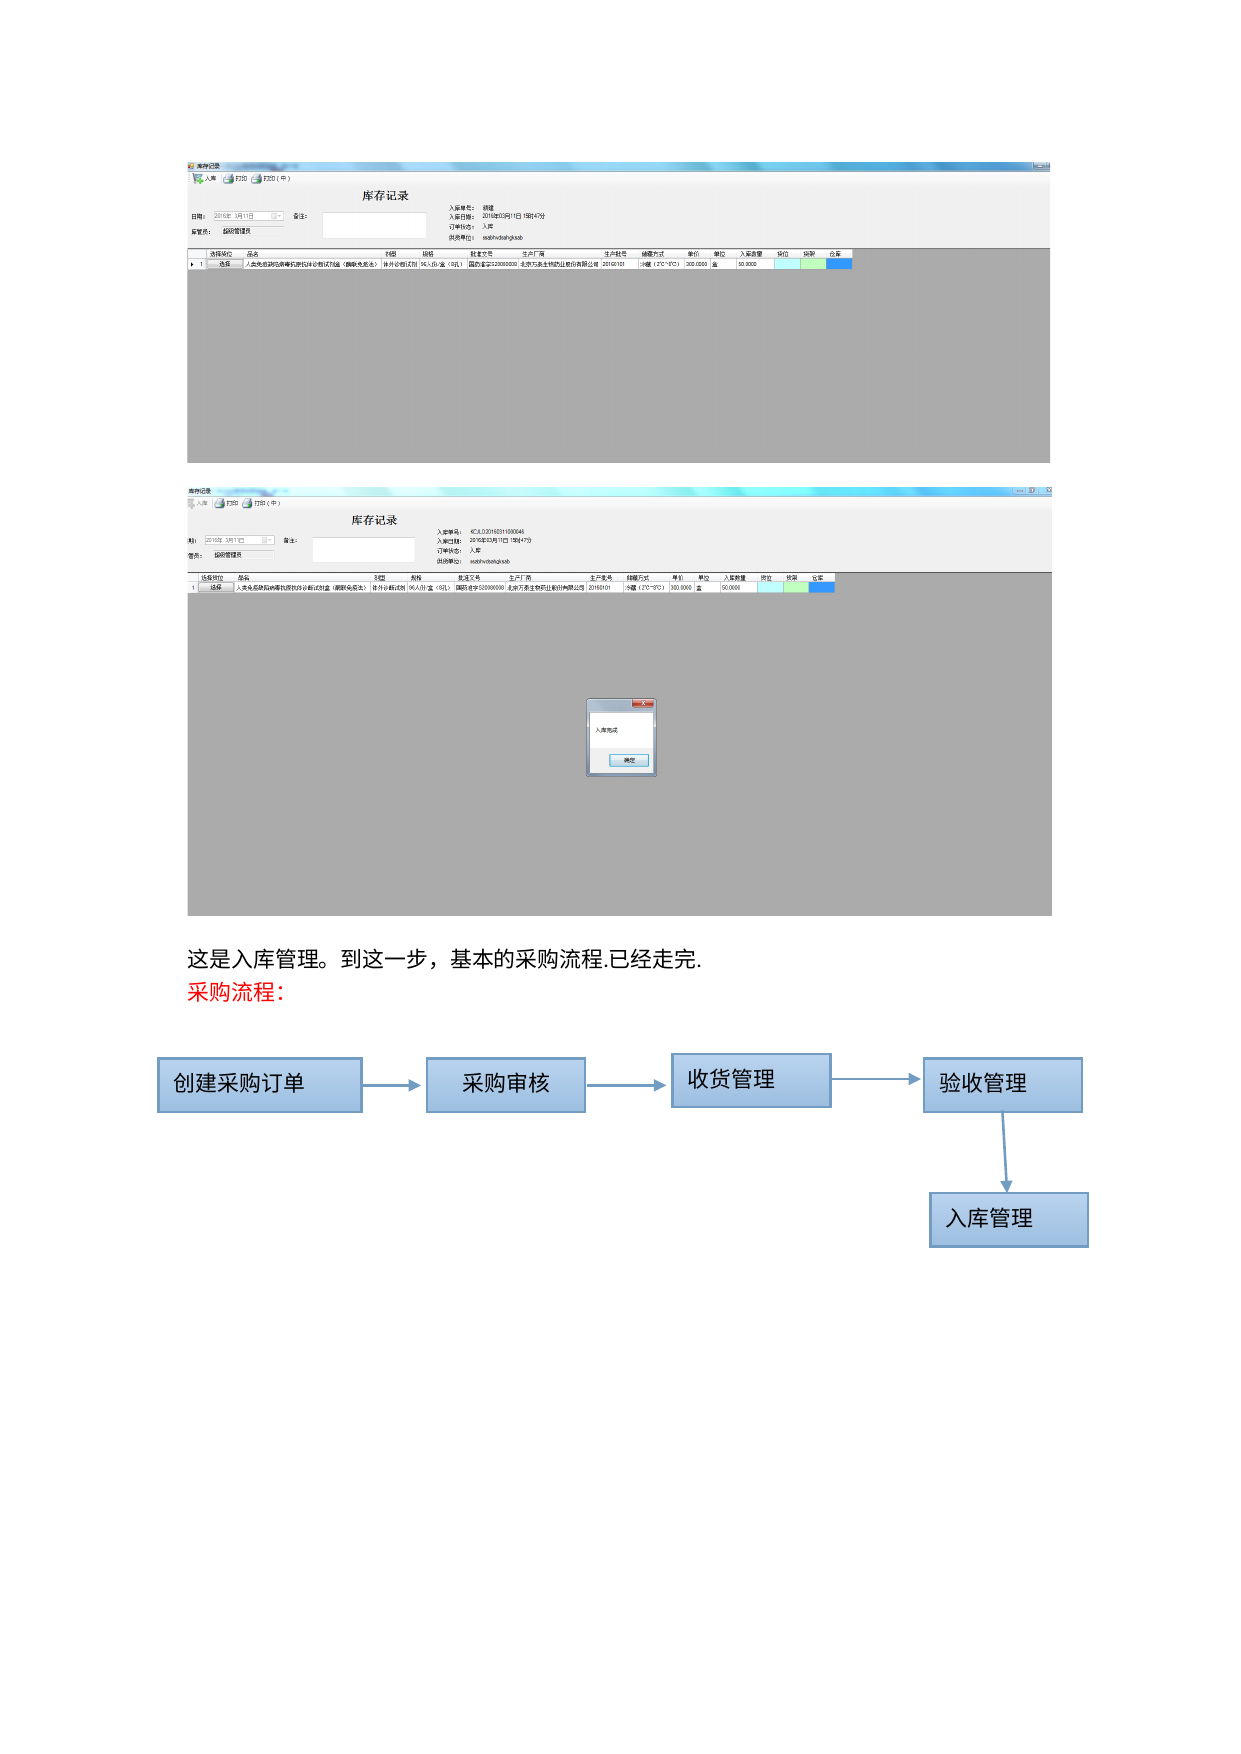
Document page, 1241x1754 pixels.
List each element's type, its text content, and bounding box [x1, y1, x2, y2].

picture [187, 487, 1052, 916]
text 采购流程： [187, 974, 1053, 1007]
picture [187, 162, 1051, 463]
list 这是入库管理。到这一步，基本的采购流程.已经走完. [187, 942, 1053, 974]
